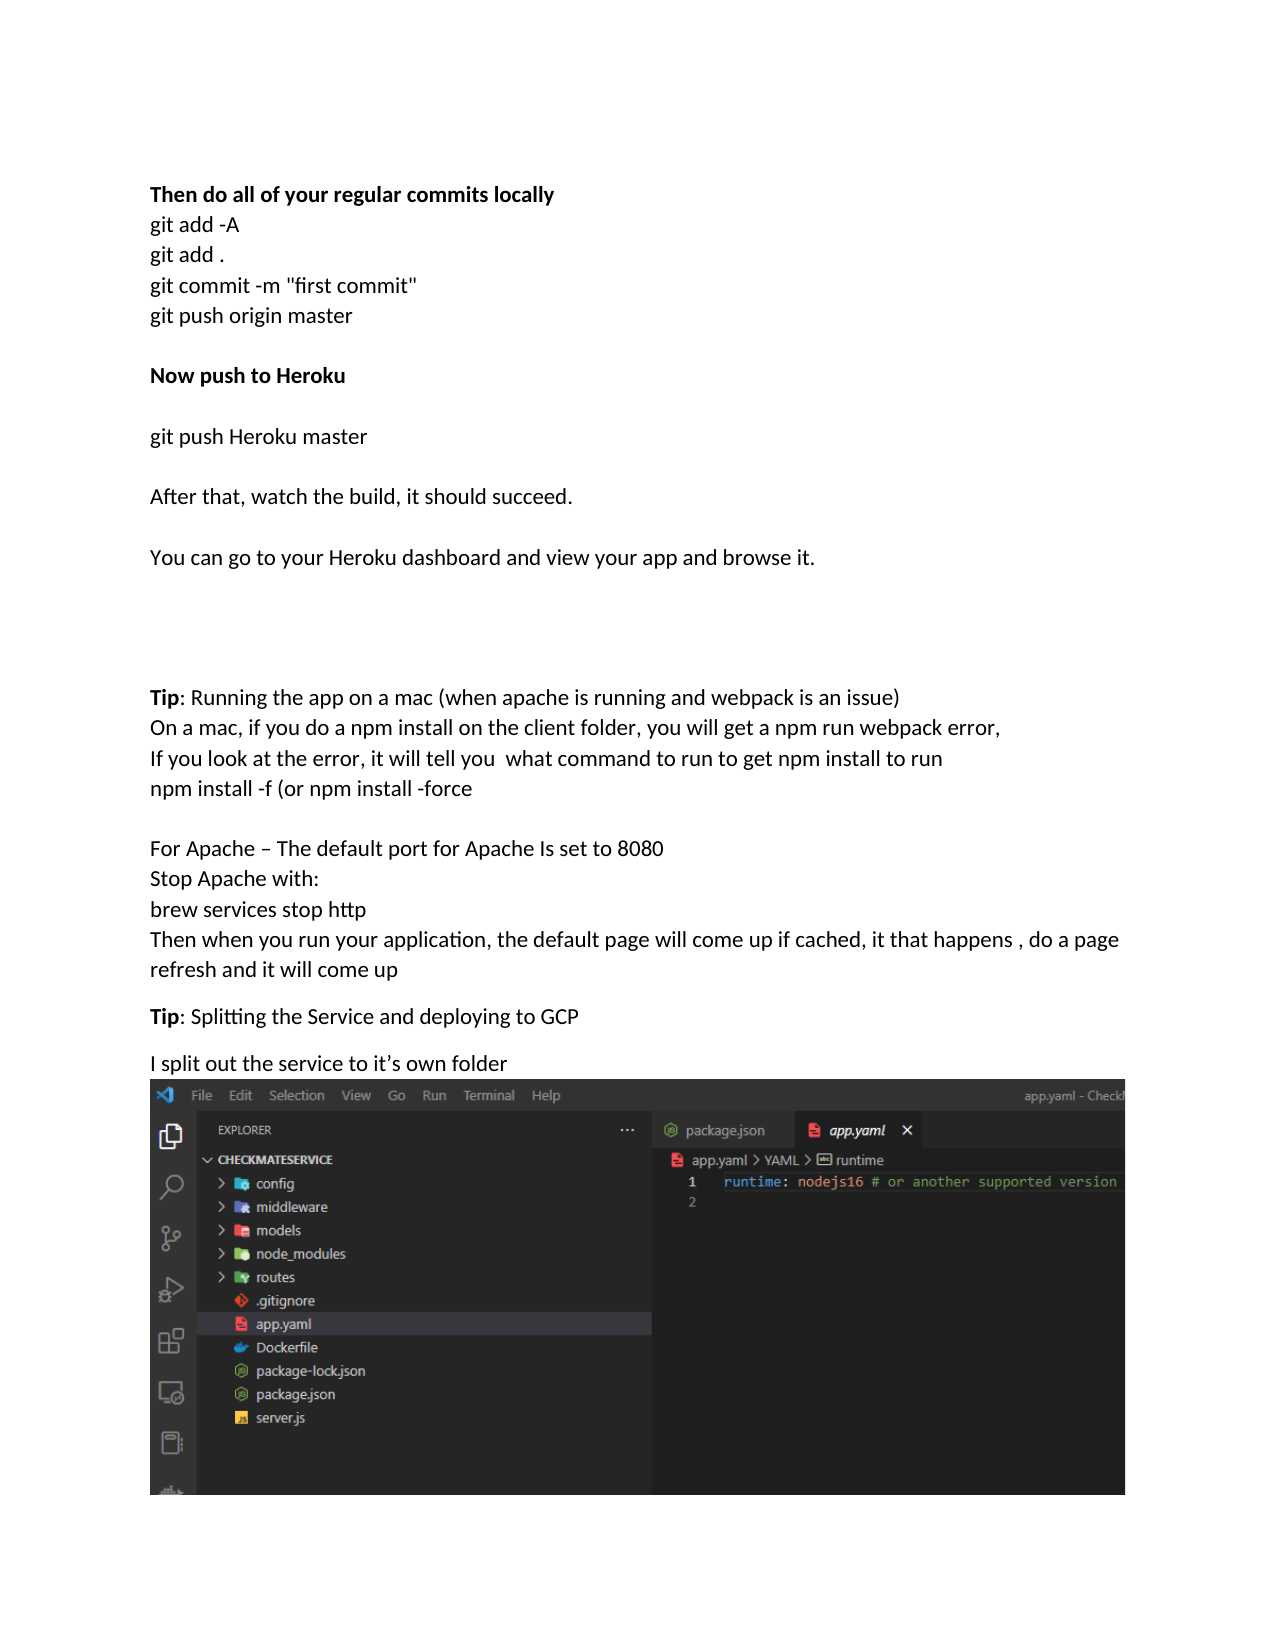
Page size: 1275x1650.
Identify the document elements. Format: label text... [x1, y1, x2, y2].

picture [150, 1079, 1125, 1495]
text Tip: Running the app on a mac (when apache is running and webpack is an issue) On a mac, if you do a npm install on the client folder, you will get a npm run webpack error, If you look at the error, it will tell you what command to run to get npm install to run npm install -f (or npm install -force For Apache – The default port for Apache Is set to 8080 Stop Apache with: brew services stop http Then when you run your application, the default page will come up if cached, it that happens , do a page refresh and it will come up [150, 683, 1125, 983]
text I split out the service to it’s own folder https://github.com/lionel5116/CheckMateService.git git remote add origin https://github.com/lionel5116/CheckMate.git git add -A git add . git commit -m "first commit" git push origin master I made sure to include the app.yaml fie I went to Google Cloud and created a new project [150, 1049, 1125, 1079]
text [150, 150, 1125, 571]
text Tip: Splitting the Service and deploying to GCP [150, 1002, 1125, 1030]
